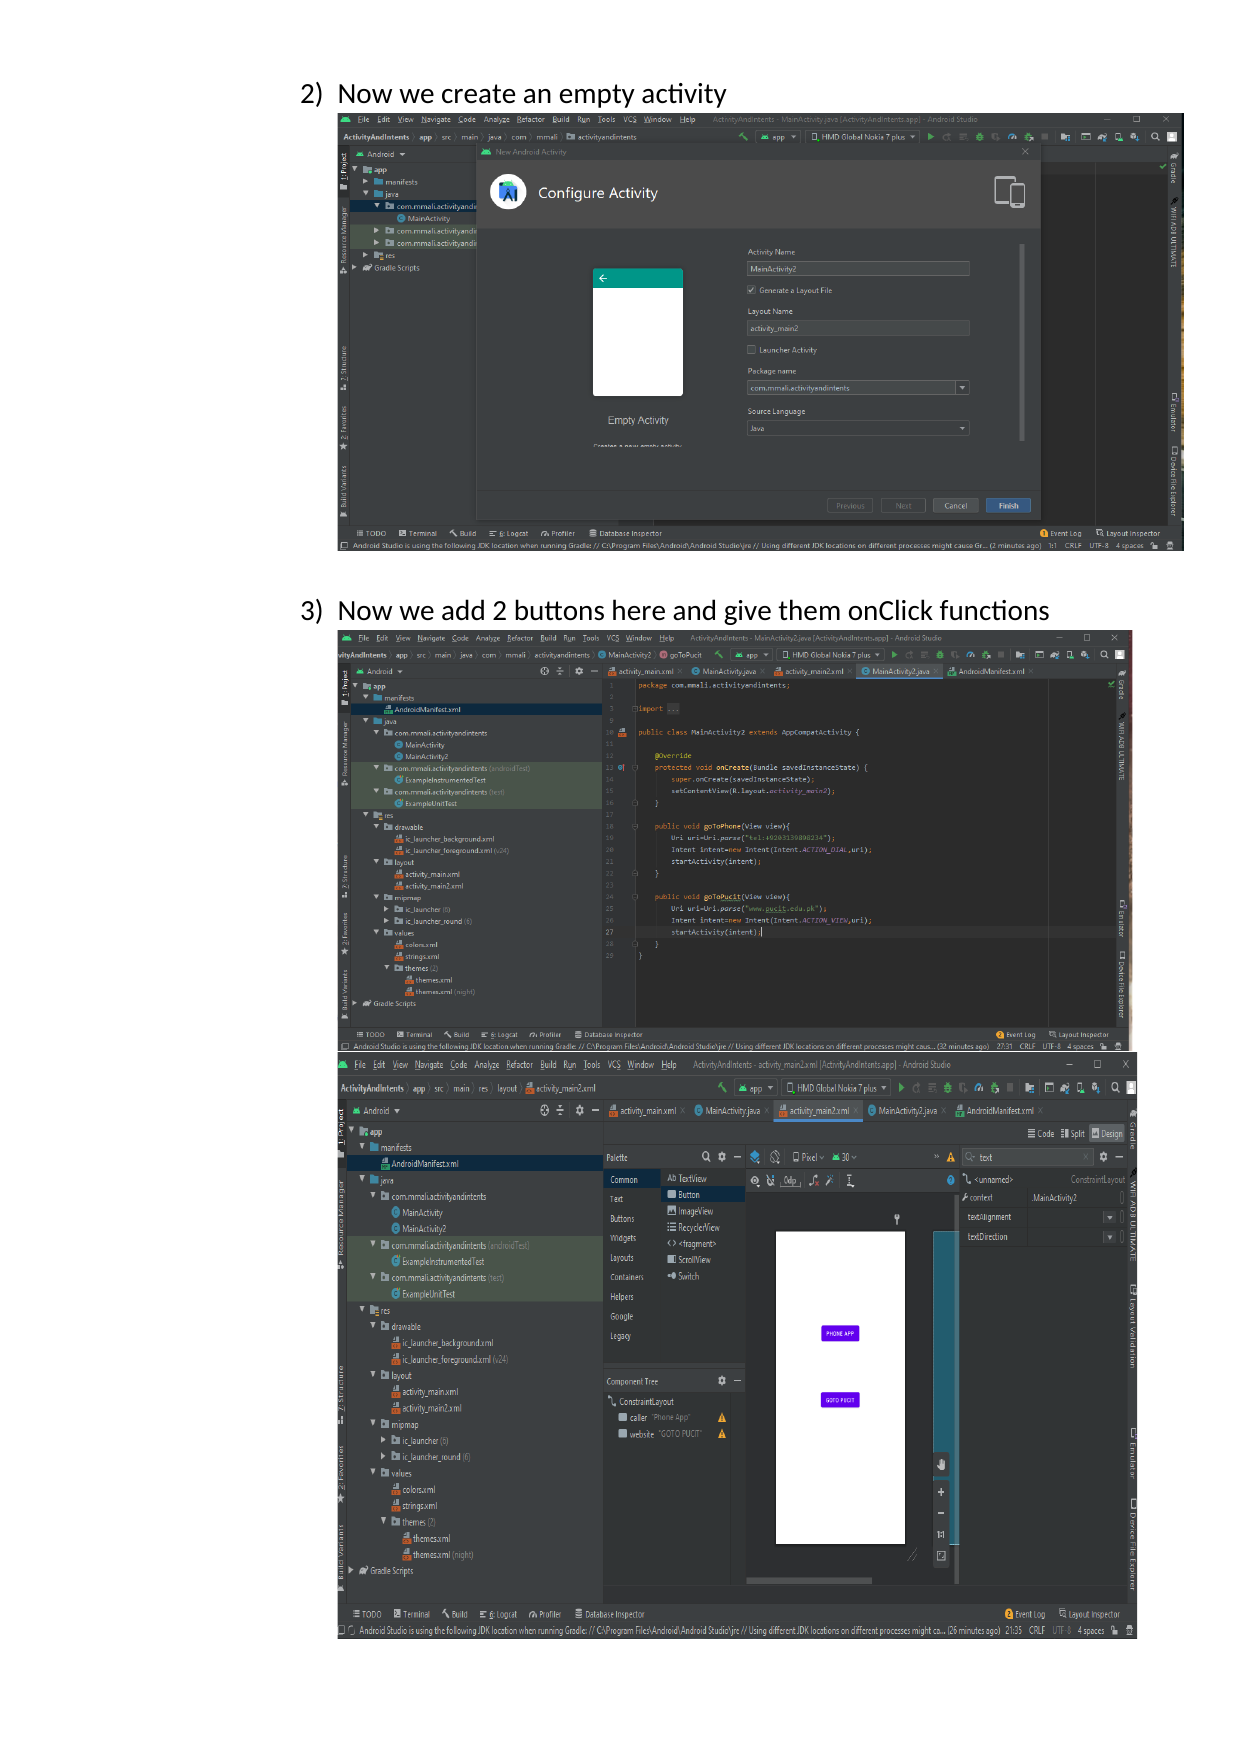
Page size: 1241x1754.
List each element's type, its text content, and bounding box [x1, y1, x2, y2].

list Now we create an empty activity [300, 75, 1165, 111]
picture [337, 113, 1184, 551]
picture [337, 630, 1133, 1051]
picture [337, 1052, 1138, 1639]
list Now we add 2 buttons here and give them onClick functions [300, 592, 1165, 627]
